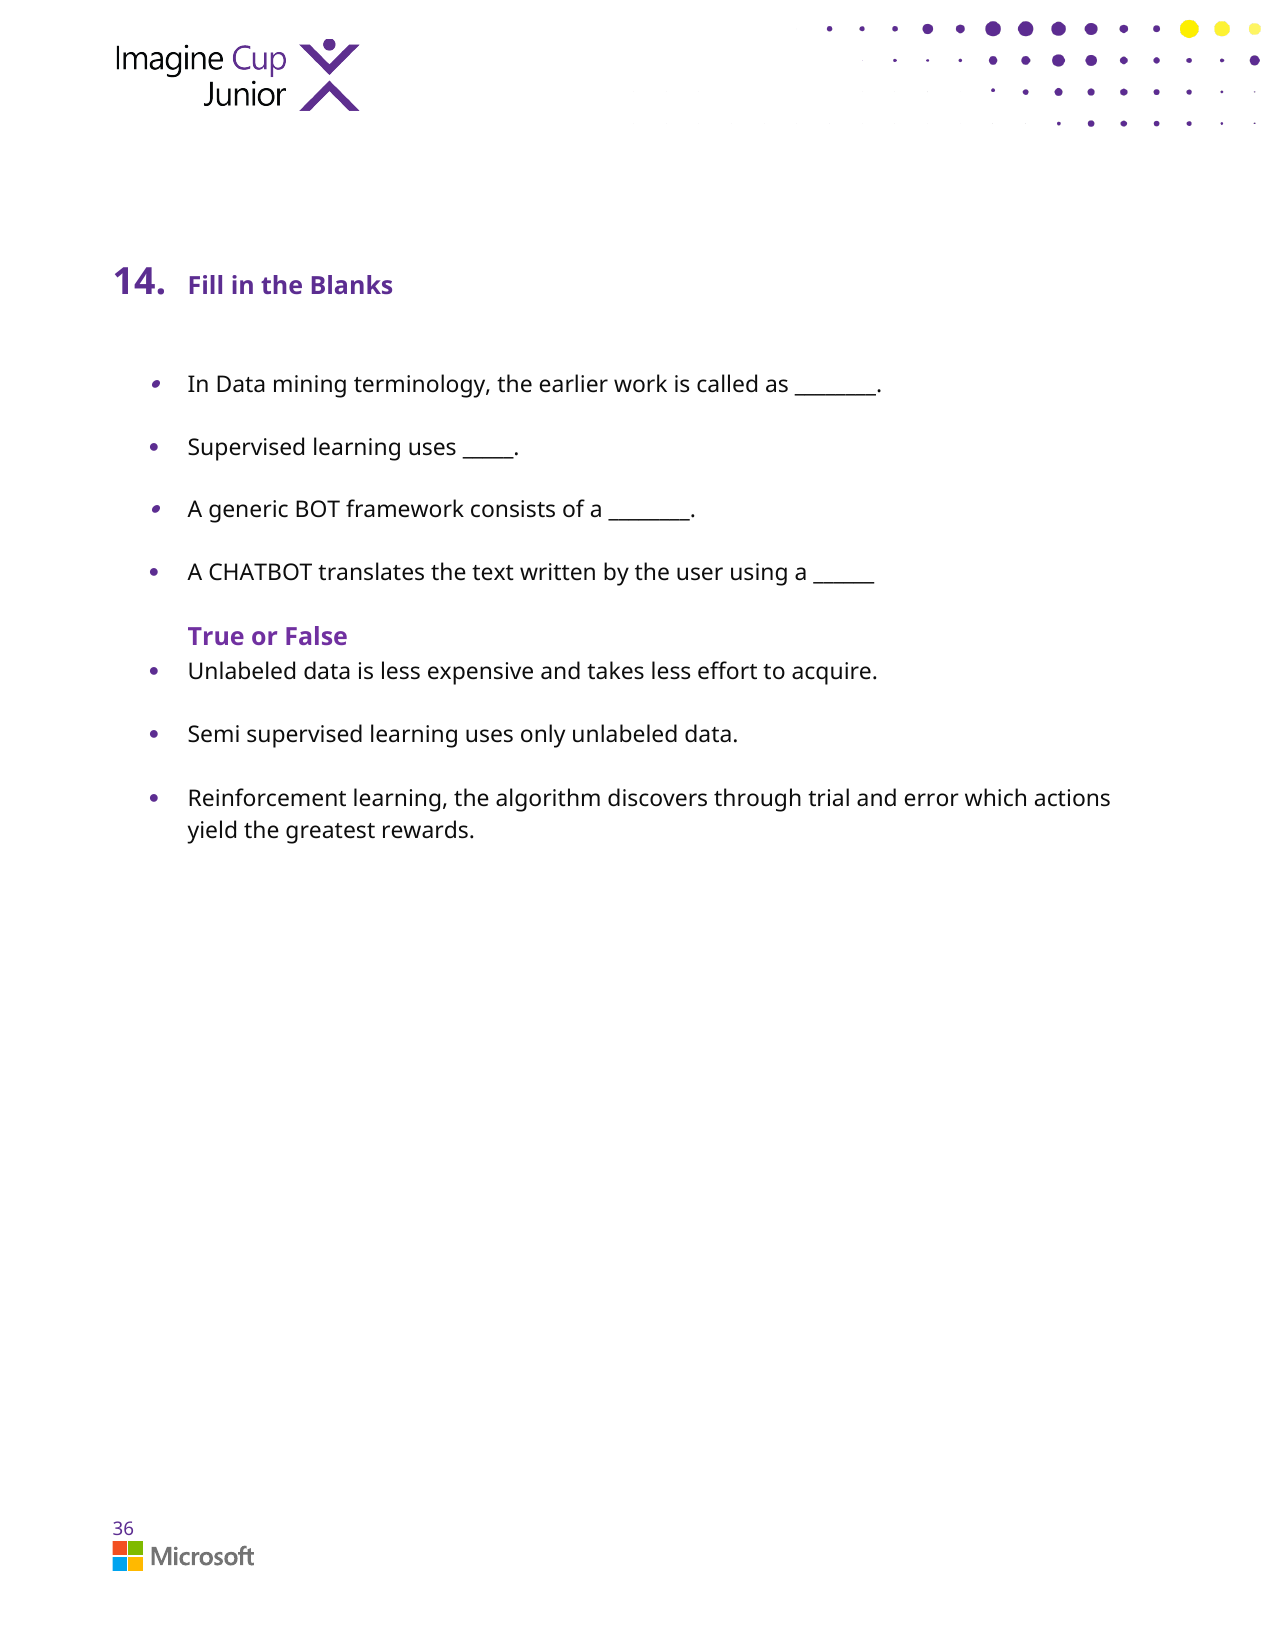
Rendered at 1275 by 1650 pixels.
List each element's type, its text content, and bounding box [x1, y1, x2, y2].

text A CHATBOT translates the text written by the user using a ______ [150, 558, 1162, 614]
list True or False [187, 620, 1162, 651]
text Supervised learning uses _____. [150, 433, 1162, 489]
text Fill in the Blanks [112, 254, 1162, 305]
text Semi supervised learning uses only unlabeled data. [150, 720, 1162, 776]
text A generic BOT framework consists of a ________. [150, 495, 1162, 552]
text Reinforcement learning, the algorithm discovers through trial and error which actions yield the greatest rewards. [150, 782, 1162, 876]
picture [116, 12, 1275, 142]
text Unlabeled data is less expensive and takes less effort to acquire. [150, 657, 1162, 713]
text In Data mining terminology, the earlier work is called as ________. [150, 370, 1162, 427]
